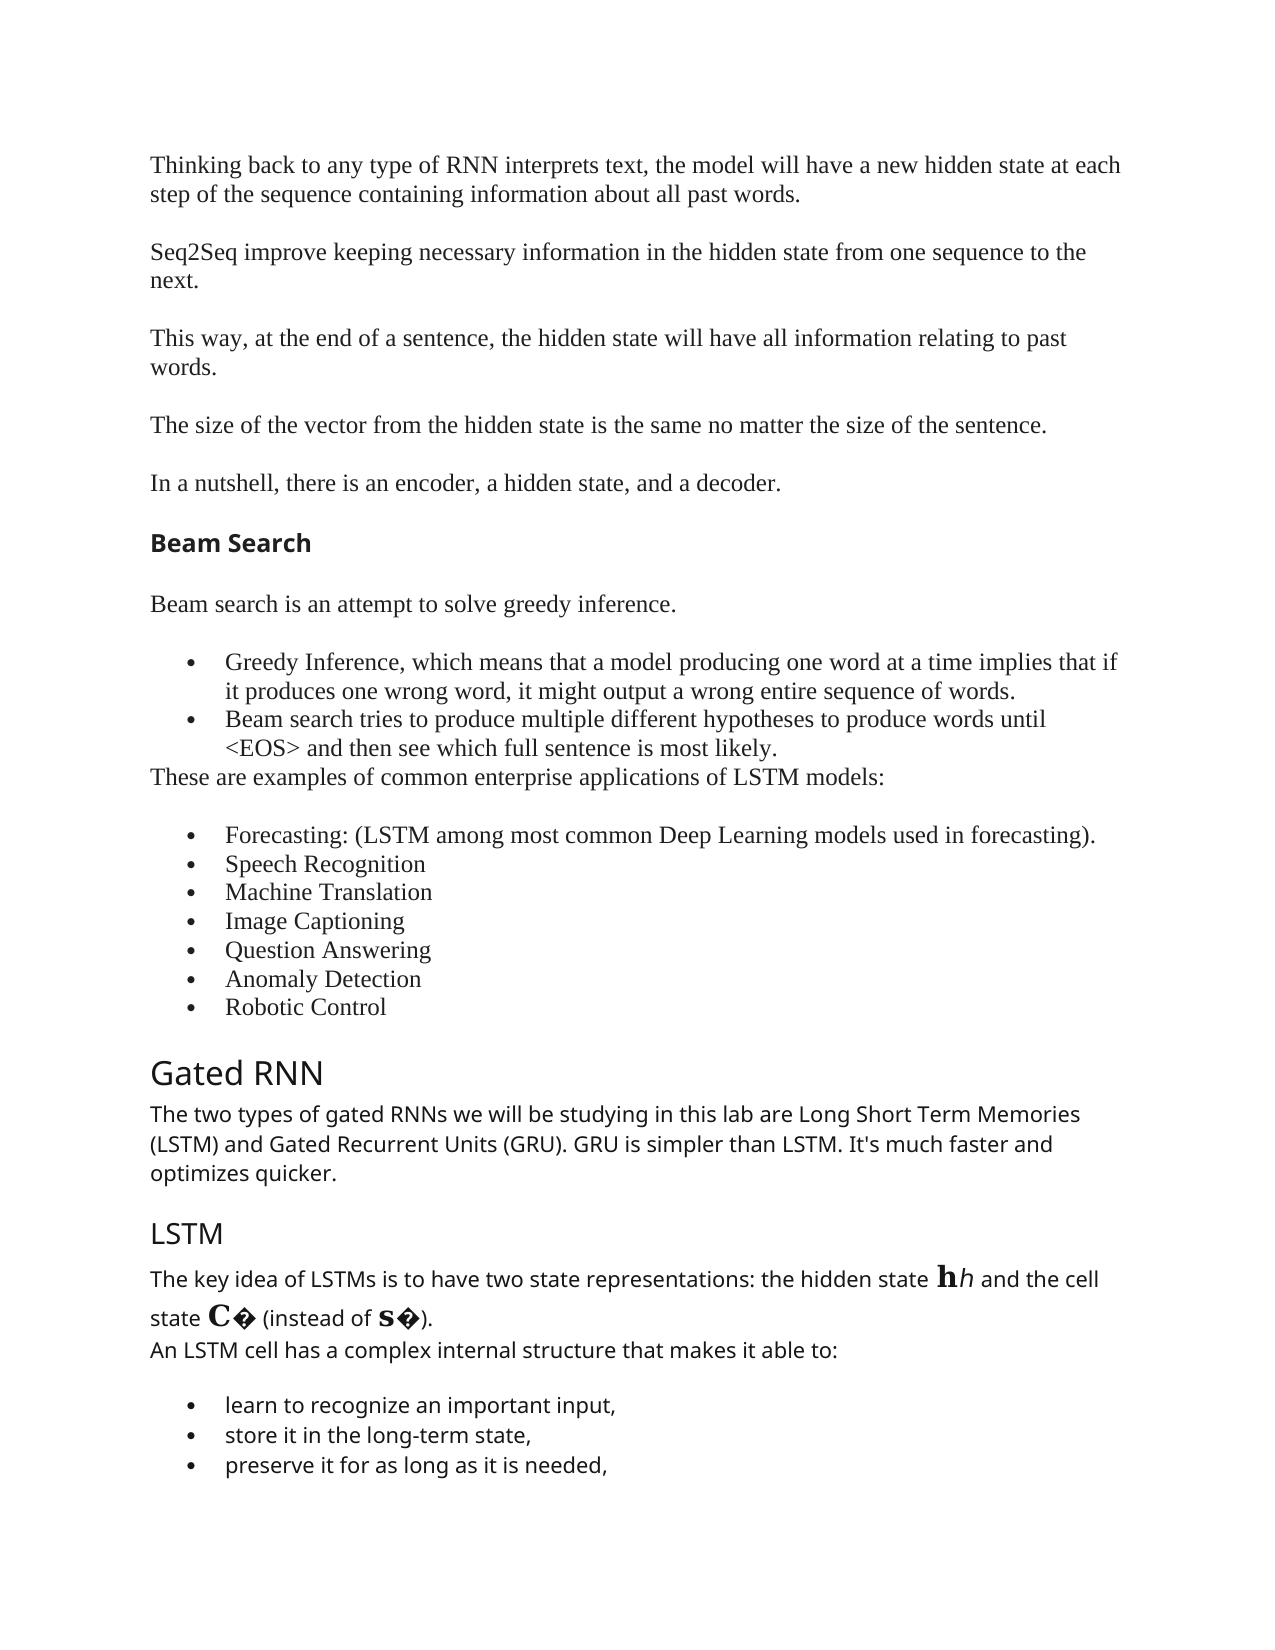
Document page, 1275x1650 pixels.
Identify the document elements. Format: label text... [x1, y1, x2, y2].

list Image Captioning [187, 906, 1125, 935]
list Robotic Control [187, 992, 1125, 1021]
text An LSTM cell has a complex internal structure that makes it able to: [150, 1335, 1125, 1365]
list Beam search tries to produce multiple different hypotheses to produce words until <EOS> and then see which full sentence is most likely. [187, 704, 1125, 762]
text These are examples of common enterprise applications of LSTM models: [150, 762, 1125, 791]
list Anomaly Detection [187, 964, 1125, 992]
text The key idea of LSTMs is to have two state representations: the hidden state 𝐡ℎ and the cell state 𝐂� (instead of 𝐬�). [150, 1256, 1125, 1335]
text The size of the vector from the hidden state is the same no matter the size of the sentence. [150, 410, 1125, 439]
text Beam search is an attempt to solve greedy inference. [150, 589, 1125, 618]
subtitle LSTM [150, 1213, 1125, 1253]
list Question Answering [187, 935, 1125, 964]
text Seq2Seq improve keeping necessary information in the hidden state from one sequence to the next. [150, 237, 1125, 294]
list Forecasting: (LSTM among most common Deep Learning models used in forecasting). [187, 820, 1125, 849]
text Beam Search [150, 526, 1125, 560]
list store it in the long-term state, [187, 1420, 1125, 1450]
text Thinking back to any type of RNN interprets text, the model will have a new hidden state at each step of the sequence containing information about all past words. [150, 150, 1125, 207]
list preserve it for as long as it is needed, [187, 1450, 1125, 1479]
text This way, at the end of a sentence, the hidden state will have all information relating to past words. [150, 323, 1125, 381]
list Greedy Inference, which means that a model producing one word at a time implies that if it produces one wrong word, it might output a wrong entire sequence of words. [187, 647, 1125, 704]
list learn to recognize an important input, [187, 1390, 1125, 1420]
list Machine Translation [187, 877, 1125, 906]
text In a nutshell, there is an encoder, a hidden state, and a decoder. [150, 468, 1125, 497]
text The two types of gated RNNs we will be studying in this lab are Long Short Term Memories (LSTM) and Gated Recurrent Units (GRU). GRU is simpler than LSTM. It's much faster and optimizes quicker. [150, 1099, 1125, 1188]
subtitle Gated RNN [150, 1050, 1125, 1095]
list Speech Recognition [187, 849, 1125, 877]
